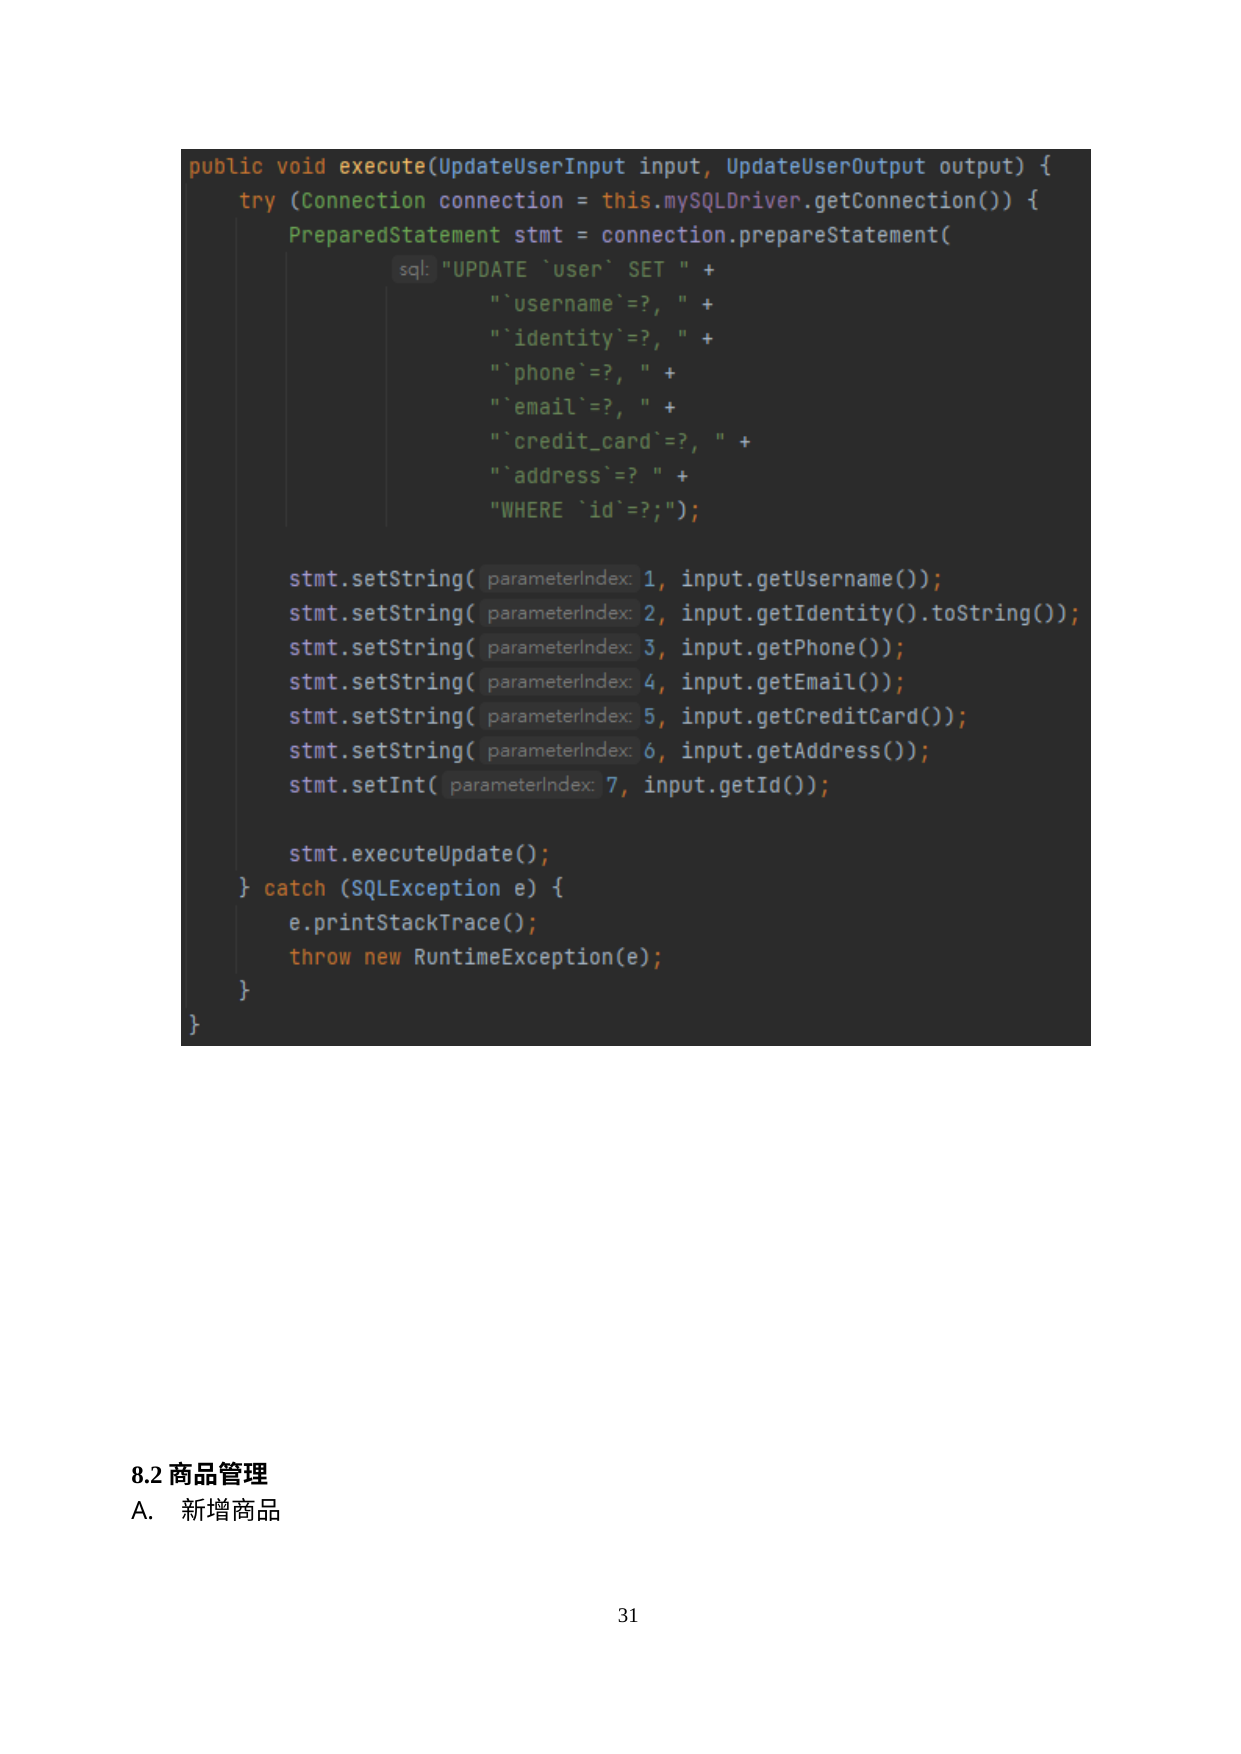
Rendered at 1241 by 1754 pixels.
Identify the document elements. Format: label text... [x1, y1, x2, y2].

picture [181, 149, 1091, 1046]
subtitle 8.2 商品管理 [131, 1454, 1125, 1490]
list 新增商品 [131, 1490, 1125, 1527]
